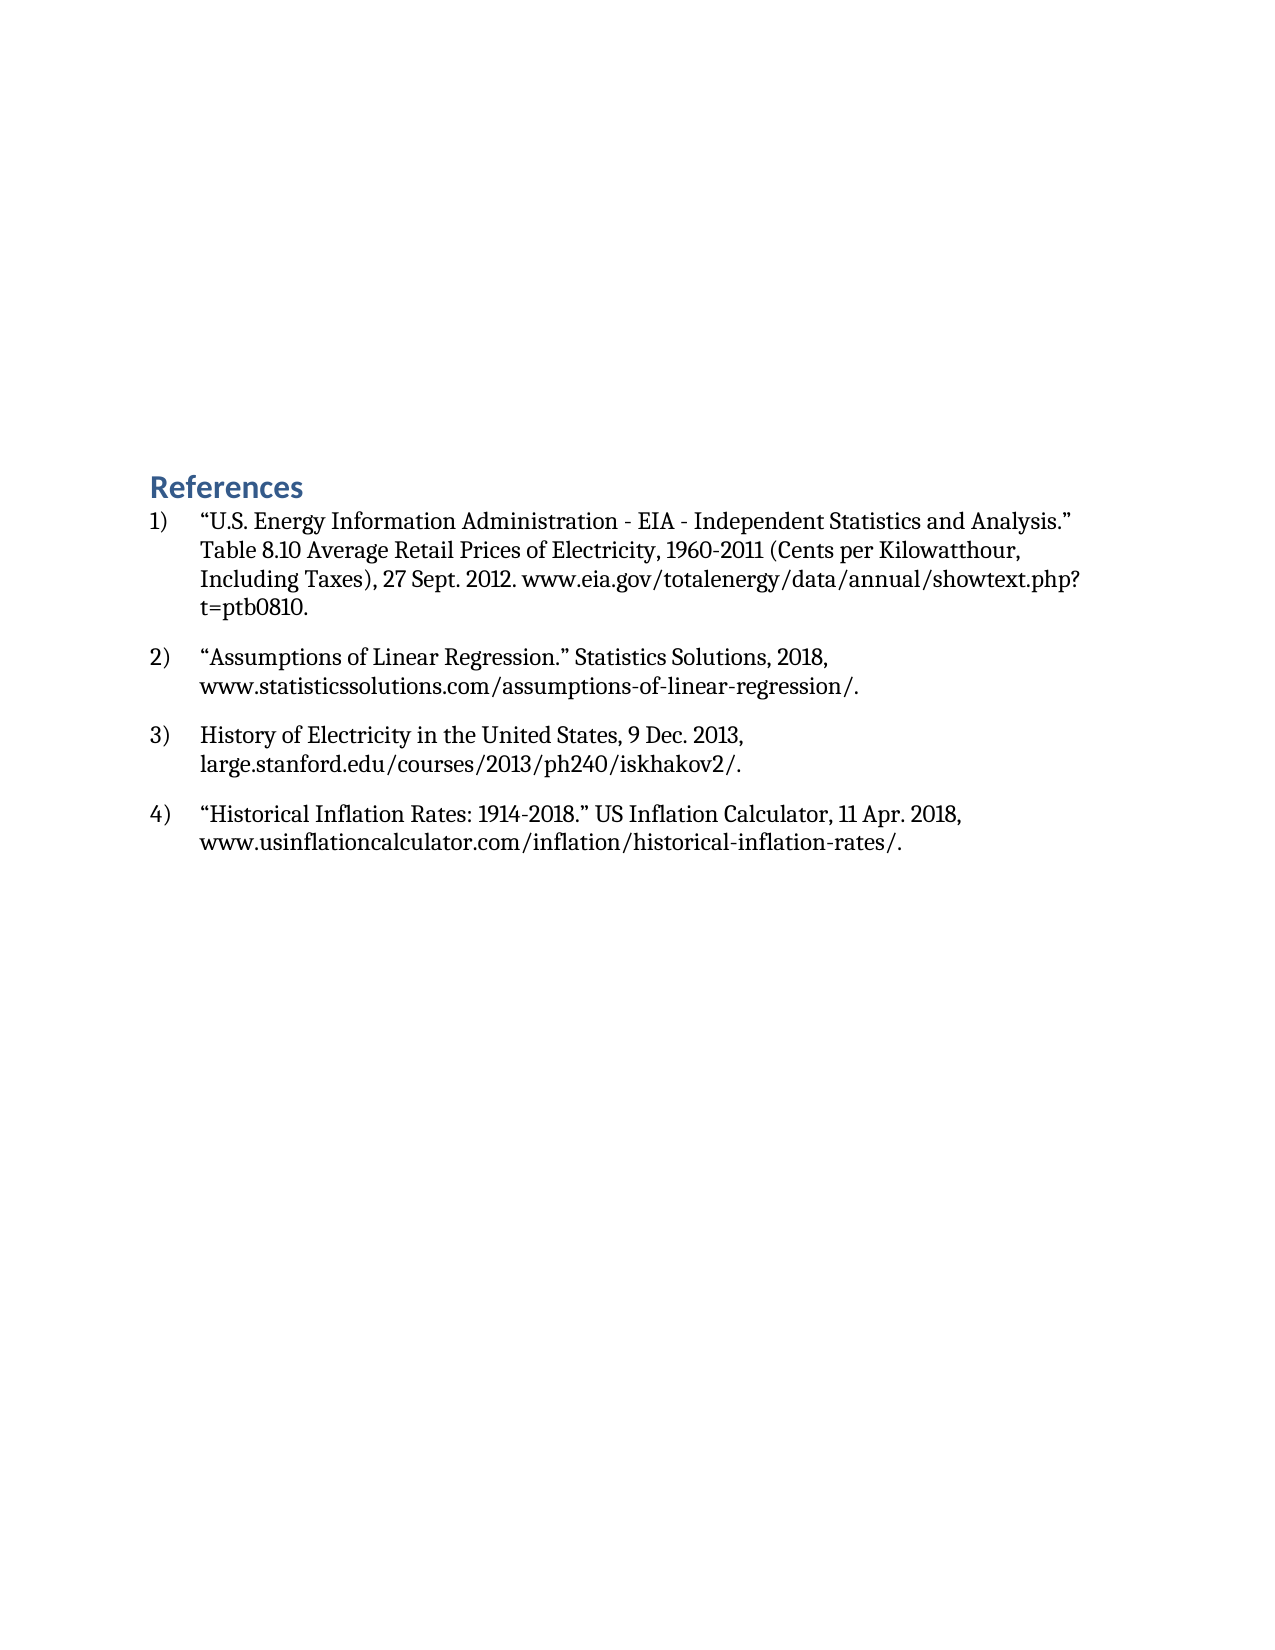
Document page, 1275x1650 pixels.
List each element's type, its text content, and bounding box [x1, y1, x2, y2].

list “Assumptions of Linear Regression.” Statistics Solutions, 2018, www.statisticssolutions.com/assumptions-of-linear-regression/. [150, 643, 1125, 700]
list “Historical Inflation Rates: 1914-2018.” US Inflation Calculator, 11 Apr. 2018, www.usinflationcalculator.com/inflation/historical-inflation-rates/. [150, 799, 1125, 857]
subtitle References [150, 466, 1125, 507]
list History of Electricity in the United States, 9 Dec. 2013, large.stanford.edu/courses/2013/ph240/iskhakov2/. [150, 721, 1125, 779]
list “U.S. Energy Information Administration - EIA - Independent Statistics and Analysis.” Table 8.10 Average Retail Prices of Electricity, 1960-2011 (Cents per Kilowatthour, Including Taxes), 27 Sept. 2012. www.eia.gov/totalenergy/data/annual/showtext.php?t=ptb0810. [150, 507, 1125, 622]
